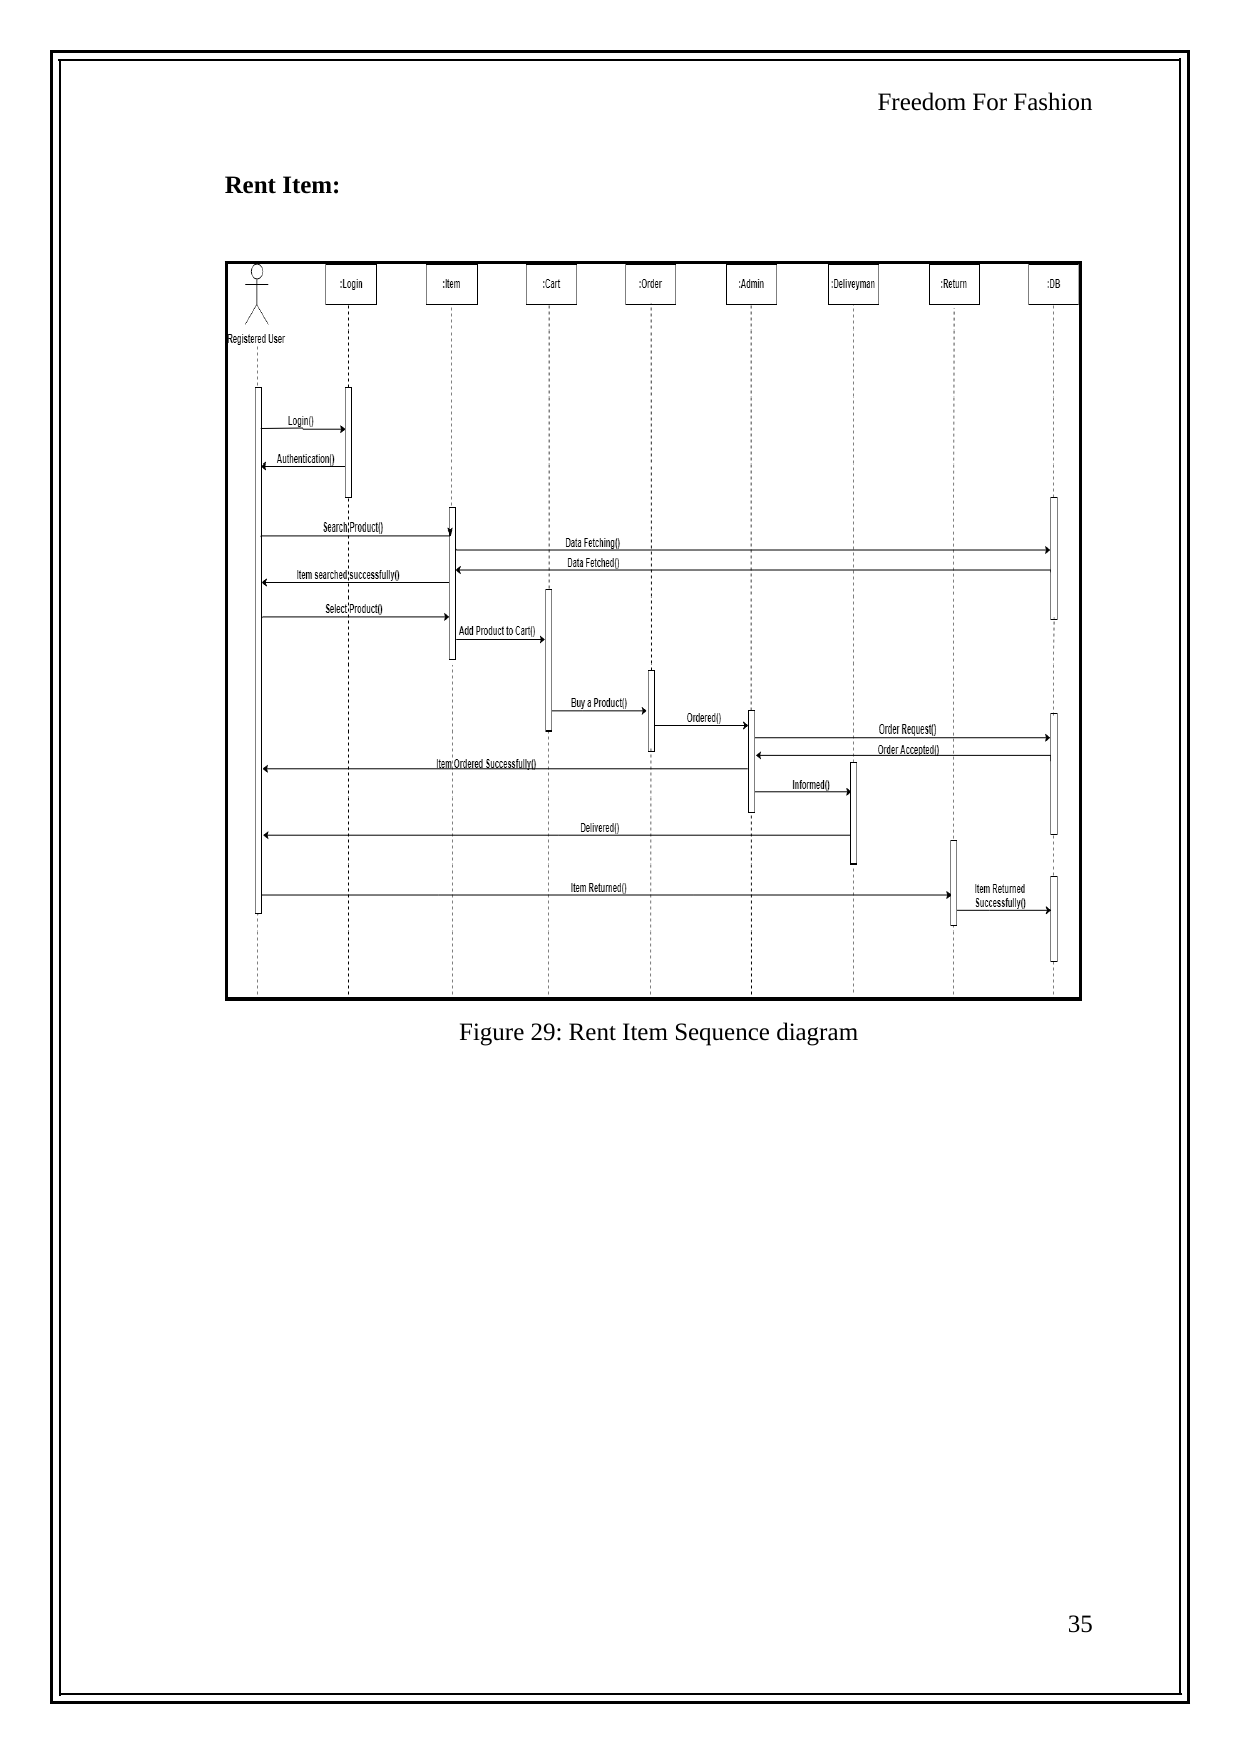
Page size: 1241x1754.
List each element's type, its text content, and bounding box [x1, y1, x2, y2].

text Rent Item: [224, 170, 1092, 199]
text Figure 29: Rent Item Sequence diagram [224, 1017, 1092, 1046]
picture [228, 264, 1079, 997]
